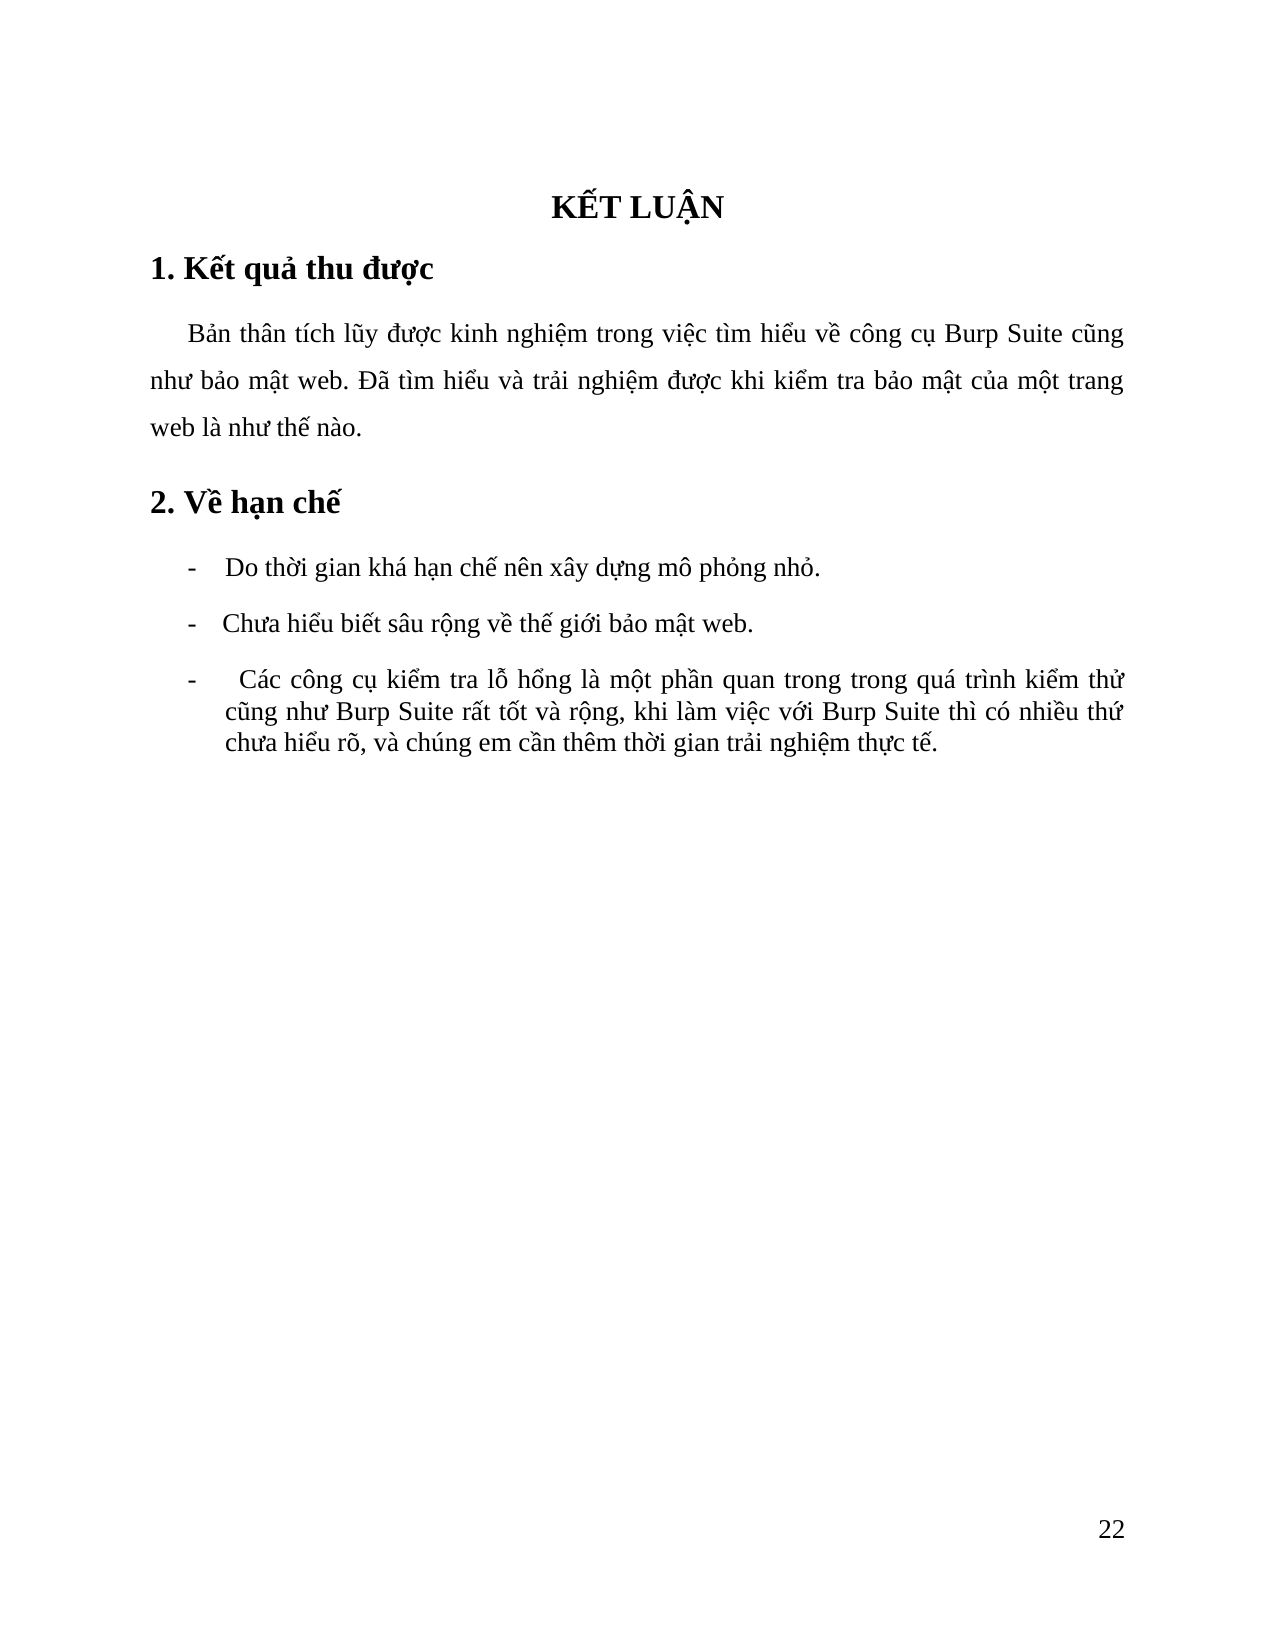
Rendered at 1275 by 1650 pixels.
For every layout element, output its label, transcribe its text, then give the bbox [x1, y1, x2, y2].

text - Các công cụ kiểm tra lỗ hổng là một phần quan trong trong quá trình kiểm thử cũng như Burp Suite rất tốt và rộng, khi làm việc với Burp Suite thì có nhiều thứ chưa hiểu rõ, và chúng em cần thêm thời gian trải nghiệm thực tế. [158, 664, 1125, 757]
subtitle KẾT LUẬN [150, 187, 1125, 226]
subtitle 2. Về hạn chế [150, 482, 1125, 521]
subtitle 1. Kết quả thu được [150, 248, 1125, 287]
text Bản thân tích lũy được kinh nghiệm trong việc tìm hiểu về công cụ Burp Suite cũng như bảo mật web. Đã tìm hiểu và trải nghiệm được khi kiểm tra bảo mật của một trang web là như thế nào. [150, 317, 1125, 442]
text - Chưa hiểu biết sâu rộng về thế giới bảo mật web. [158, 607, 1125, 639]
text - Do thời gian khá hạn chế nên xây dựng mô phỏng nhỏ. [158, 551, 1125, 582]
